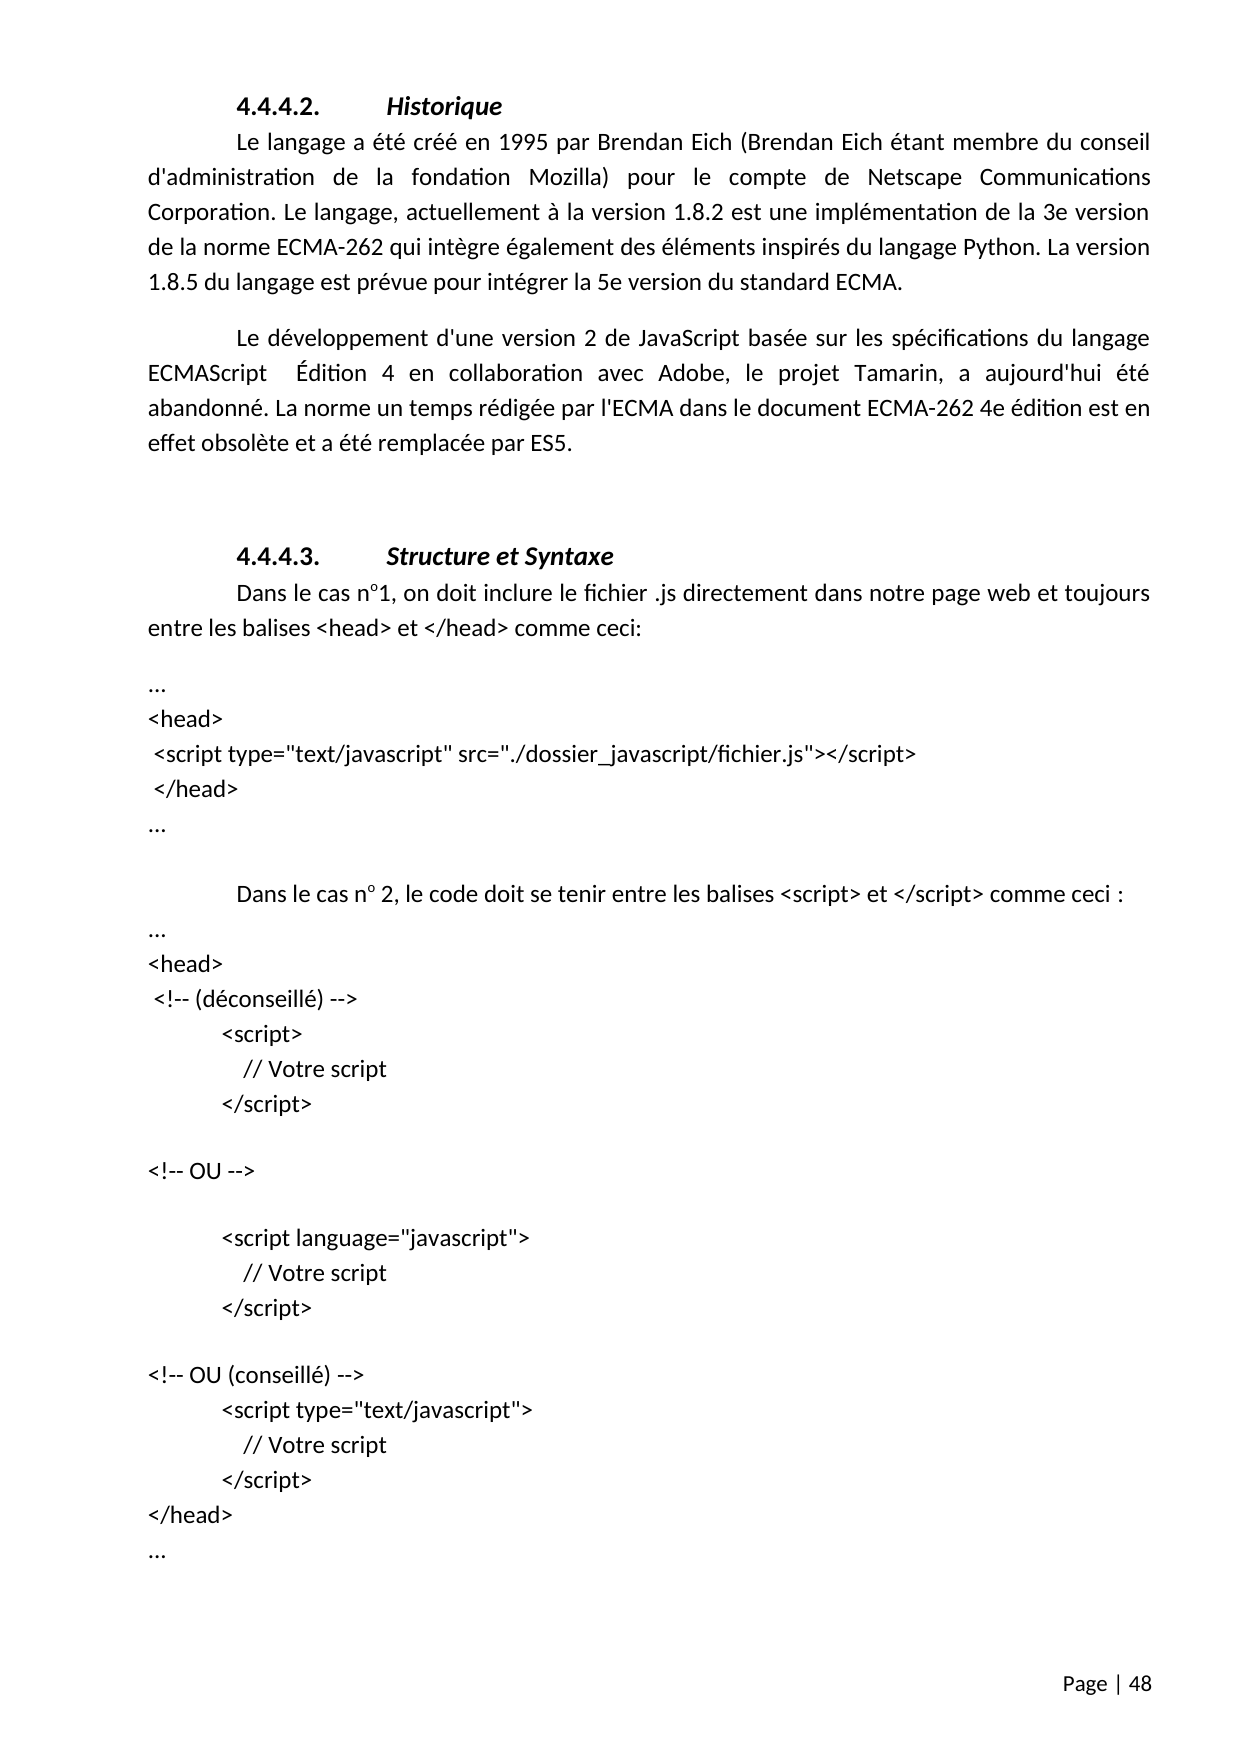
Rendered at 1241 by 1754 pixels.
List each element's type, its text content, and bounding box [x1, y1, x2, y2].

text </script> [221, 1088, 1152, 1118]
text </script> [221, 1464, 1152, 1495]
text // Votre script [221, 1053, 1152, 1083]
text ... [148, 668, 1152, 698]
subtitle Historique [236, 89, 1152, 122]
text Dans le cas no 2, le code doit se tenir entre les balises <script> et </script> comme ceci : [148, 878, 1152, 908]
text <!-- OU (conseillé) --> [148, 1359, 1152, 1390]
text <script type="text/javascript" src="./dossier_javascript/fichier.js"></script> [148, 738, 1152, 768]
text </head> [148, 773, 1152, 803]
subtitle Structure et Syntaxe [236, 539, 1152, 572]
text ... [148, 913, 1152, 943]
text </head> [148, 1499, 1152, 1530]
text Le développement d'une version 2 de JavaScript basée sur les spécifications du langage ECMAScript Édition 4 en collaboration avec Adobe, le projet Tamarin, a aujourd'hui été abandonné. La norme un temps rédigée par l'ECMA dans le document ECMA-262 4e édition est en effet obsolète et a été remplacée par ES5. [148, 322, 1152, 458]
text <script> [221, 1018, 1152, 1048]
text // Votre script [221, 1429, 1152, 1460]
text ... [148, 808, 1152, 838]
text // Votre script [221, 1257, 1152, 1288]
text <!-- OU --> [148, 1155, 1152, 1186]
text Dans le cas no1, on doit inclure le fichier .js directement dans notre page web et toujours entre les balises <head> et </head> comme ceci: [148, 577, 1152, 642]
text Le langage a été créé en 1995 par Brendan Eich (Brendan Eich étant membre du conseil d'administration de la fondation Mozilla) pour le compte de Netscape Communications Corporation. Le langage, actuellement à la version 1.8.2 est une implémentation de la 3e version de la norme ECMA-262 qui intègre également des éléments inspirés du langage Python. La version 1.8.5 du langage est prévue pour intégrer la 5e version du standard ECMA. [148, 127, 1152, 297]
text </script> [221, 1292, 1152, 1323]
text <head> [148, 703, 1152, 733]
text ... [148, 1534, 1152, 1565]
text <script type="text/javascript"> [221, 1394, 1152, 1425]
text <!-- (déconseillé) --> [148, 983, 1152, 1013]
text <head> [148, 948, 1152, 978]
text <script language="javascript"> [221, 1222, 1152, 1253]
